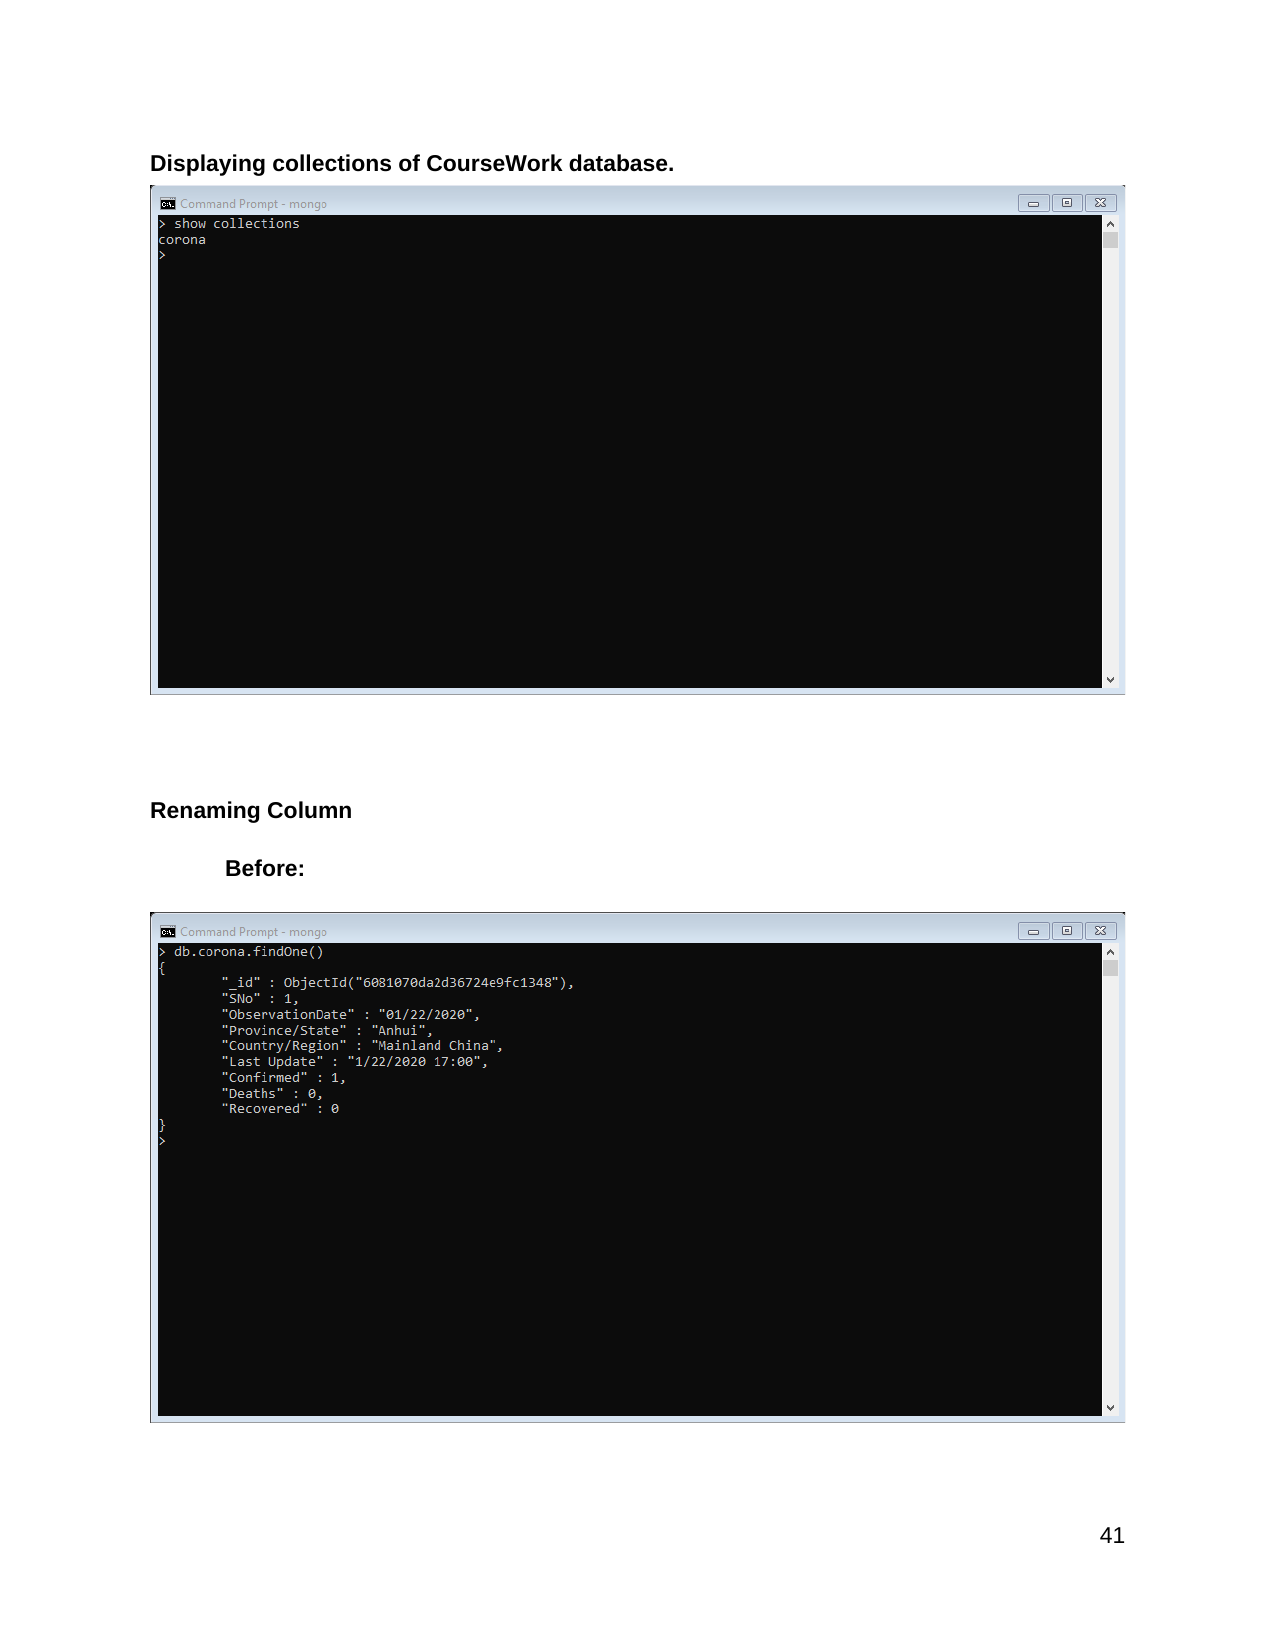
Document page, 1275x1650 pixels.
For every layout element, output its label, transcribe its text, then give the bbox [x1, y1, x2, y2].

text Renaming Column [150, 797, 1125, 823]
picture [150, 912, 1125, 1423]
picture [150, 185, 1125, 695]
text Before: [150, 854, 1125, 881]
text Displaying collections of CourseWork database. [150, 150, 1125, 176]
